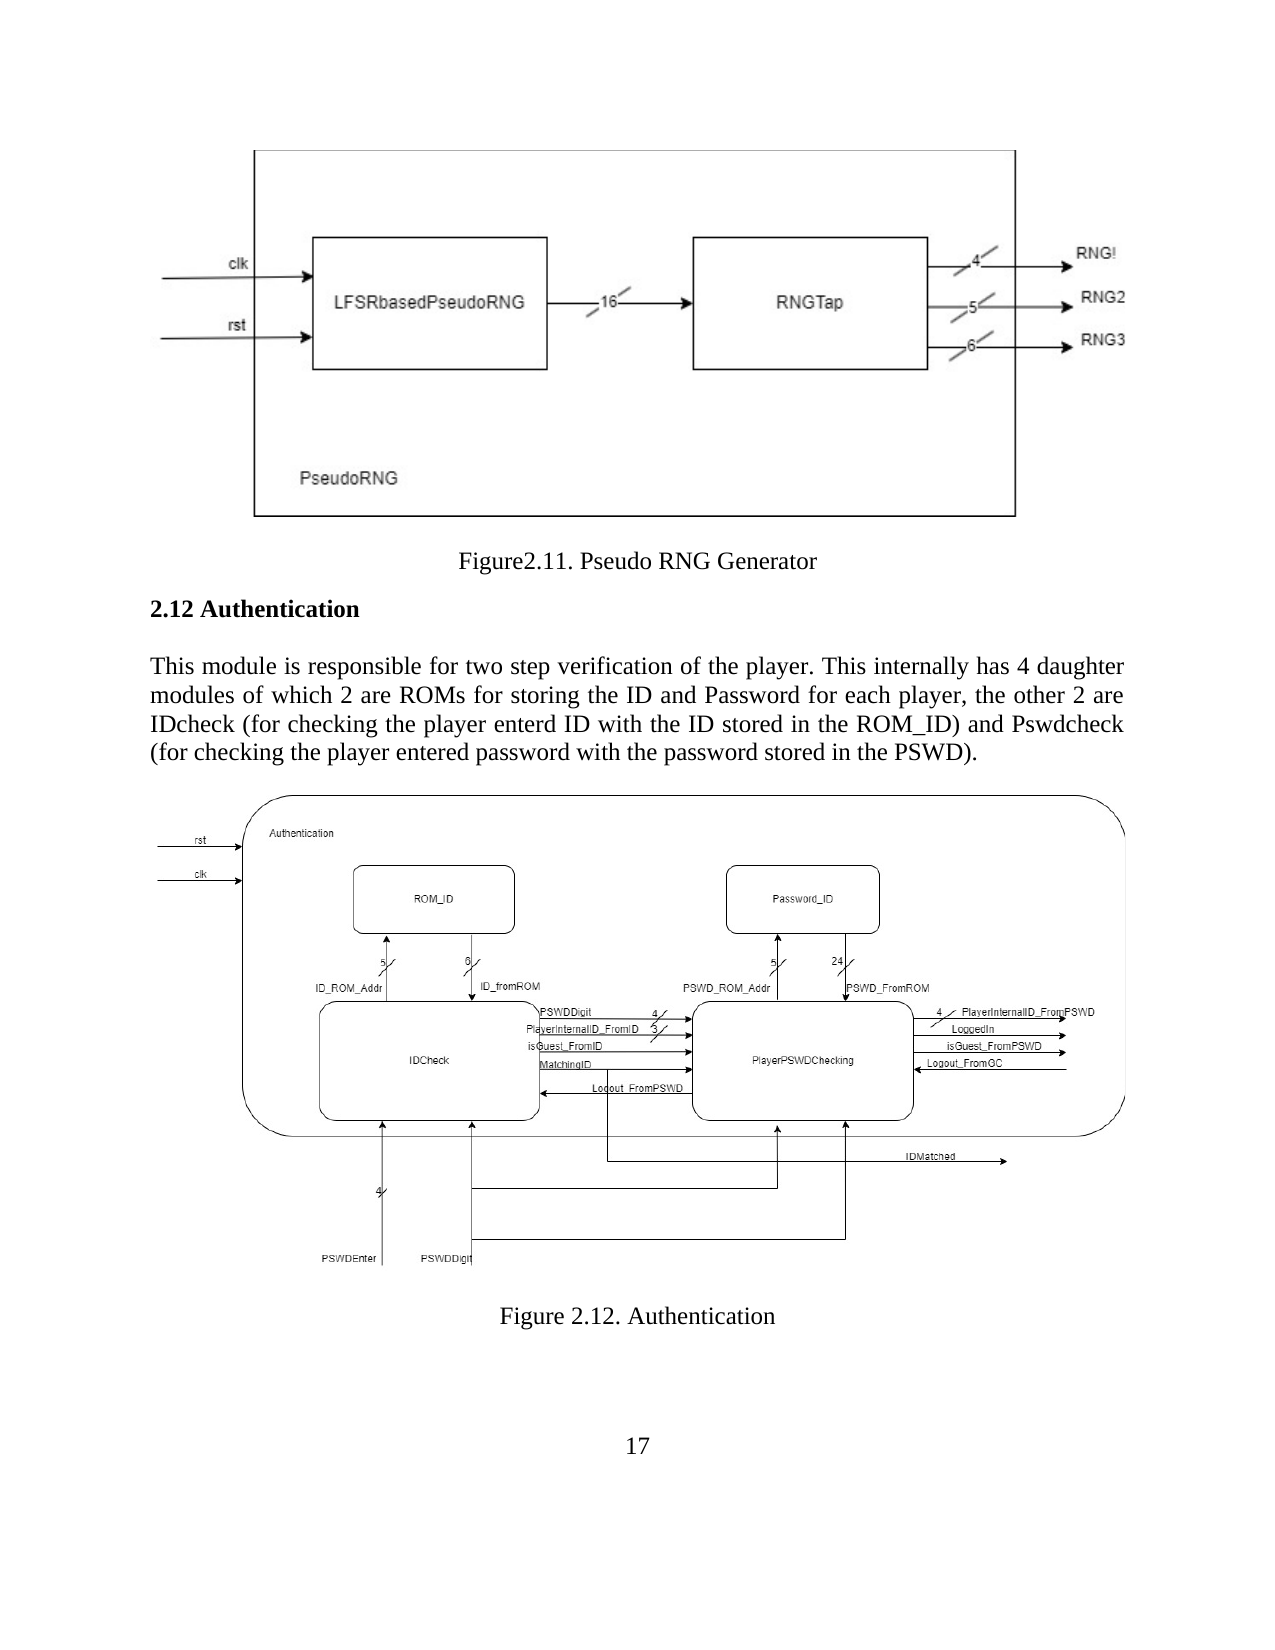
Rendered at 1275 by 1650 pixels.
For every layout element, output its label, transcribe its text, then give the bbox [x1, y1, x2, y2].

picture [150, 150, 1125, 517]
text Figure2.11. Pseudo RNG Generator [150, 546, 1125, 575]
text This module is responsible for two step verification of the player. This internally has 4 daughter modules of which 2 are ROMs for storing the ID and Password for each player, the other 2 are IDcheck (for checking the player enterd ID with the ID stored in the ROM_ID) and Pswdcheck (for checking the player entered password with the password stored in the PSWD). [150, 651, 1125, 766]
text 2.12 Authentication [150, 594, 1125, 622]
text Figure 2.12. Authentication [150, 1301, 1125, 1330]
picture [150, 795, 1125, 1273]
